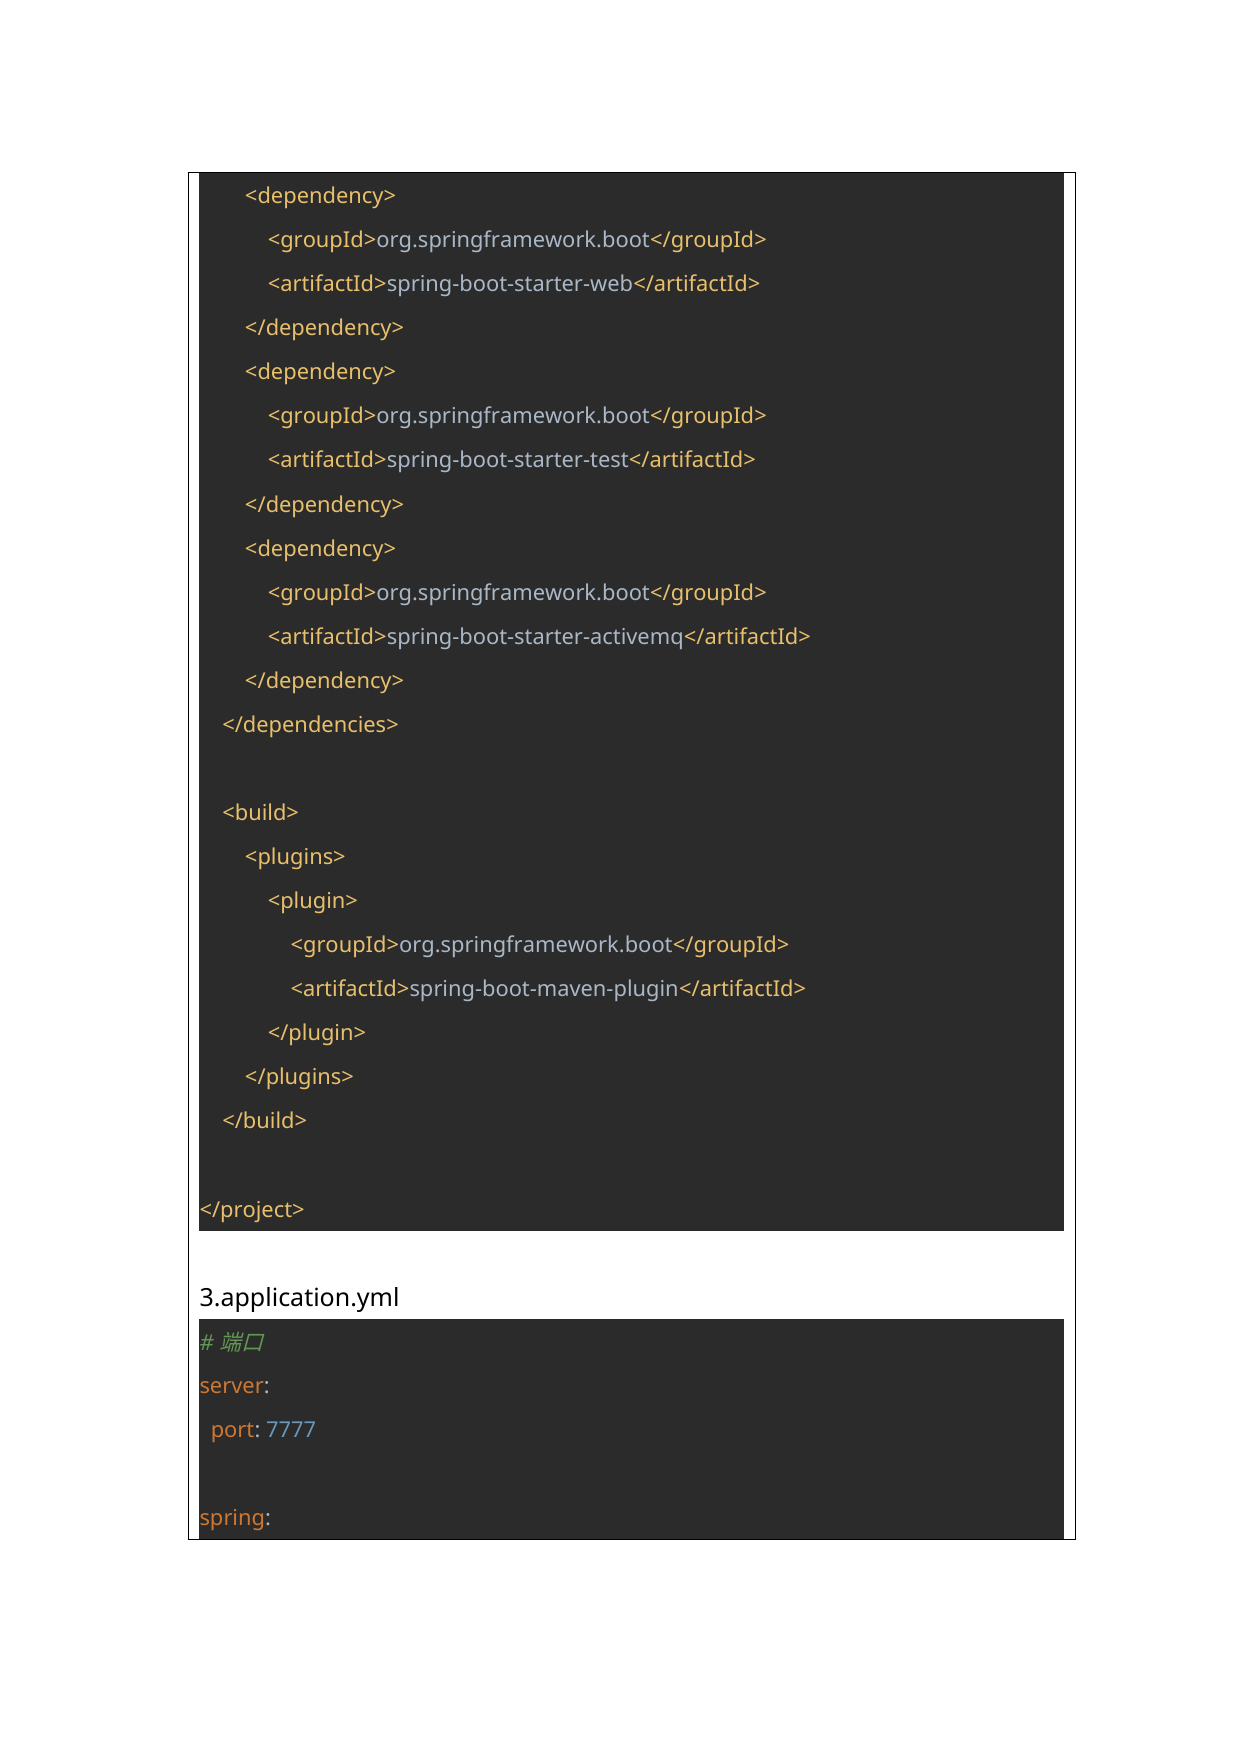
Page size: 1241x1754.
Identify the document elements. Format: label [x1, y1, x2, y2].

table_header [189, 173, 1075, 1539]
